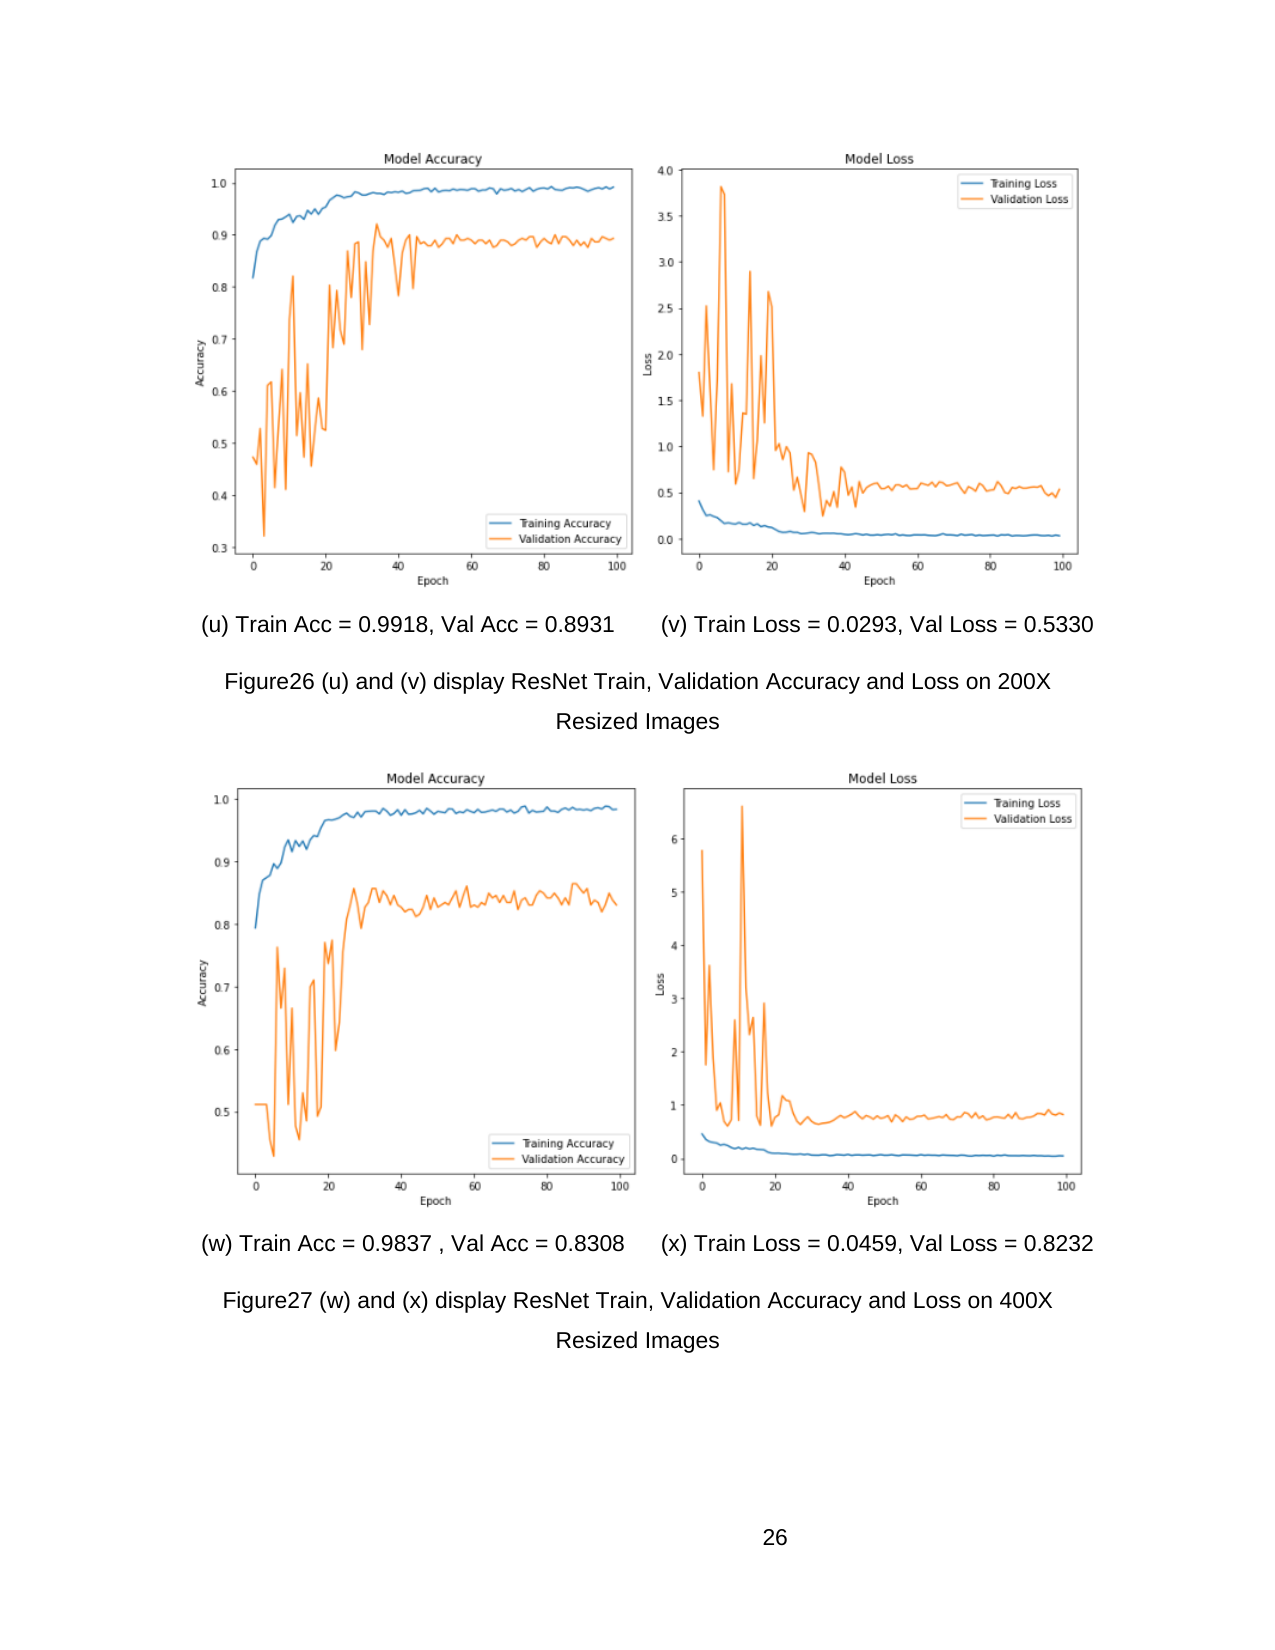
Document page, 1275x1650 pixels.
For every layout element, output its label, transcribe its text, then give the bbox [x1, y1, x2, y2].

table_header Train Loss = 0.0293, Val Loss = 0.5330 [650, 611, 1151, 667]
picture [188, 763, 1086, 1211]
table_header Train Acc = 0.9837 , Val Acc = 0.8308 [190, 1230, 649, 1286]
table_header Train Loss = 0.0459, Val Loss = 0.8232 [650, 1230, 1151, 1286]
table_header Train Acc = 0.9918, Val Acc = 0.8931 [190, 611, 649, 667]
text Figure26 (u) and (v) display ResNet Train, Validation Accuracy and Loss on 200X Resized Images [189, 668, 1086, 734]
text Figure27 (w) and (x) display ResNet Train, Validation Accuracy and Loss on 400X Resized Images [189, 1287, 1086, 1353]
picture [188, 147, 1086, 592]
